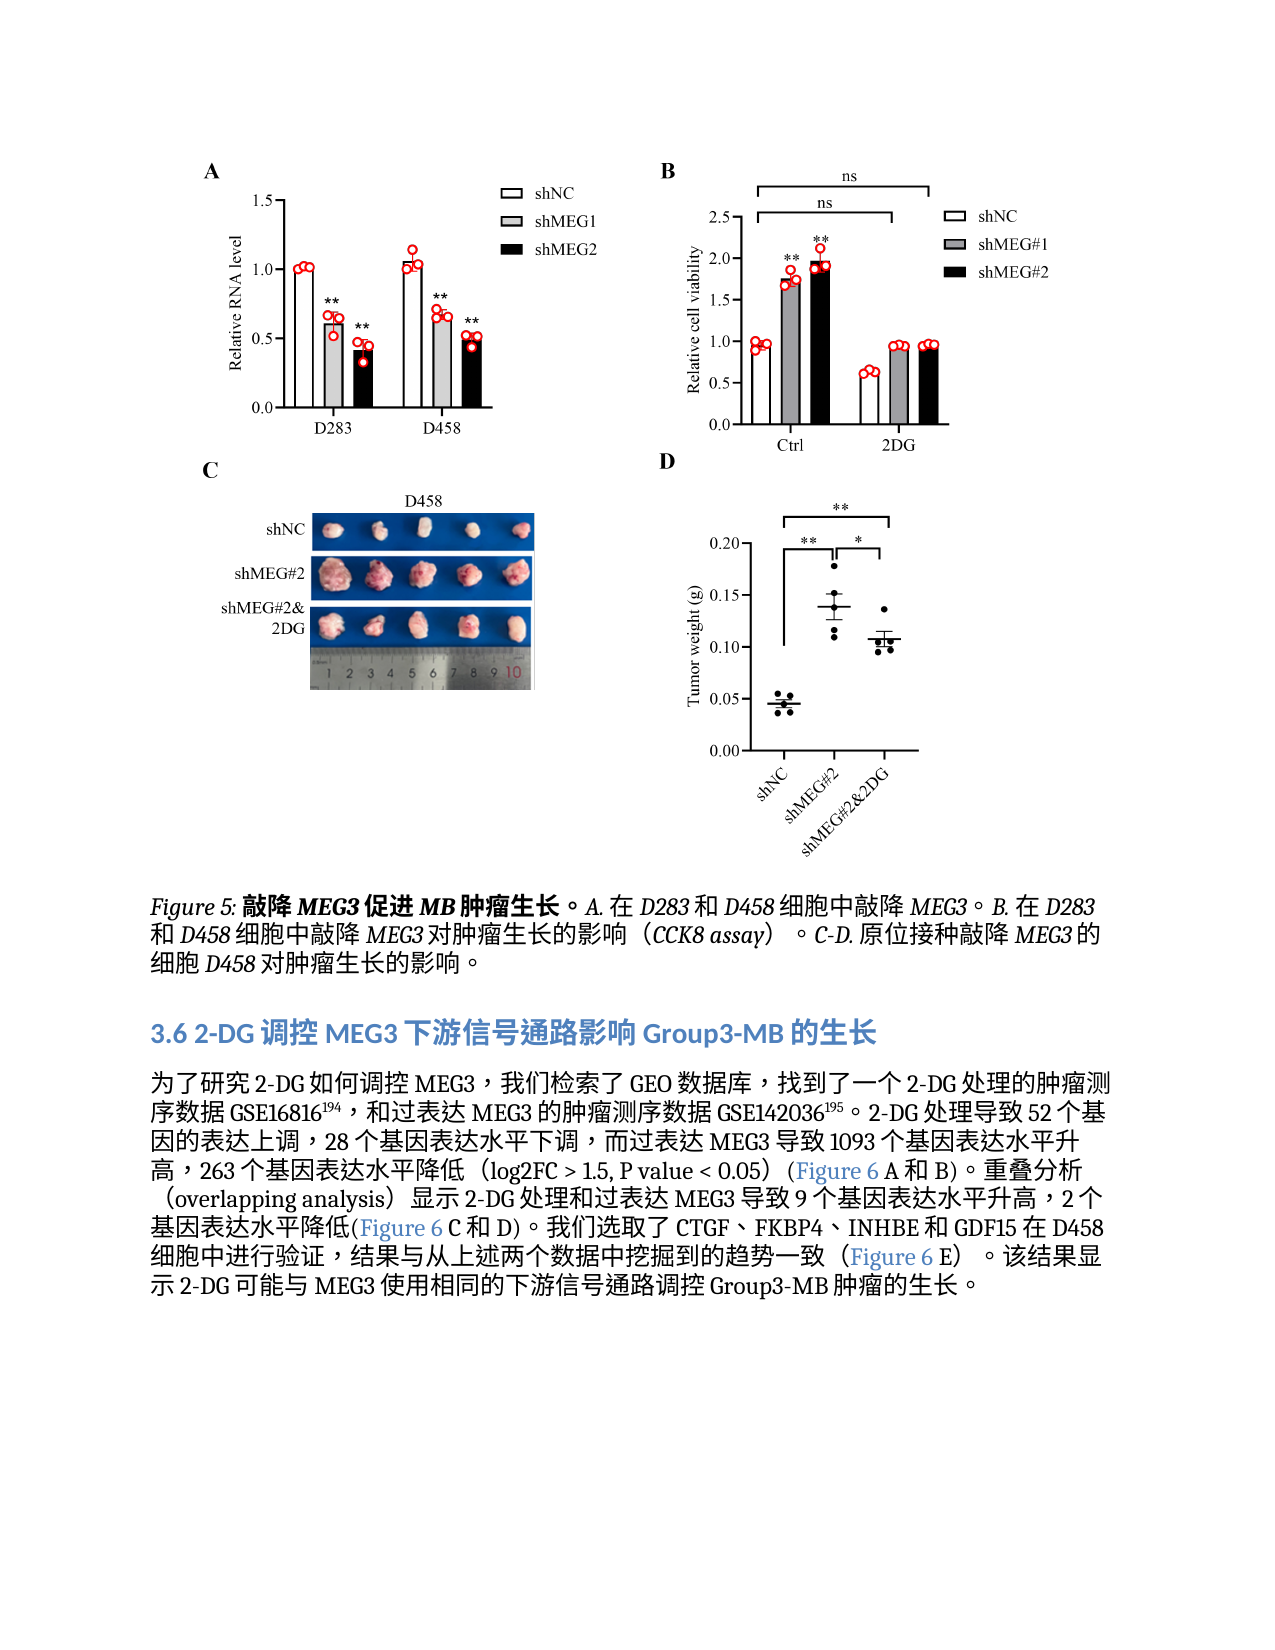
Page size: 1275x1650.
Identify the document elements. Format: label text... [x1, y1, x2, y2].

subtitle 3.6 2-DG调控MEG3下游信号通路影响Group3-MB的生长 [150, 1012, 1125, 1052]
picture [188, 150, 1064, 872]
table_header Figure 5: 敲降MEG3促进MB肿瘤生长。A. 在D283和D458细胞中敲降MEG3。B. 在D283和D458细胞中敲降MEG3对肿瘤生长的影响（CCK8 assay）。C-D. 原位接种敲降MEG3的细胞D458对肿瘤生长的影响。 [139, 150, 1114, 991]
text 为了研究2-DG如何调控MEG3，我们检索了GEO数据库，找到了一个2-DG处理的肿瘤测序数据GSE16816194，和过表达MEG3的肿瘤测序数据GSE142036195。2-DG处理导致52个基因的表达上调，28个基因表达水平下调，而过表达MEG3导致1093个基因表达水平升高，263个基因表达水平降低（log2FC > 1.5, P value < 0.05）(Figure 6 A和B)。重叠分析（overlapping analysis）显示2-DG处理和过表达MEG3导致9个基因表达水平升高，2个基因表达水平降低(Figure 6 C和D)。我们选取了CTGF、FKBP4、INHBE和GDF15在D458细胞中进行验证，结果与从上述两个数据中挖掘到的趋势一致（Figure 6 E）。该结果显示2-DG可能与MEG3使用相同的下游信号通路调控Group3-MB肿瘤的生长。 [150, 1070, 1125, 1300]
